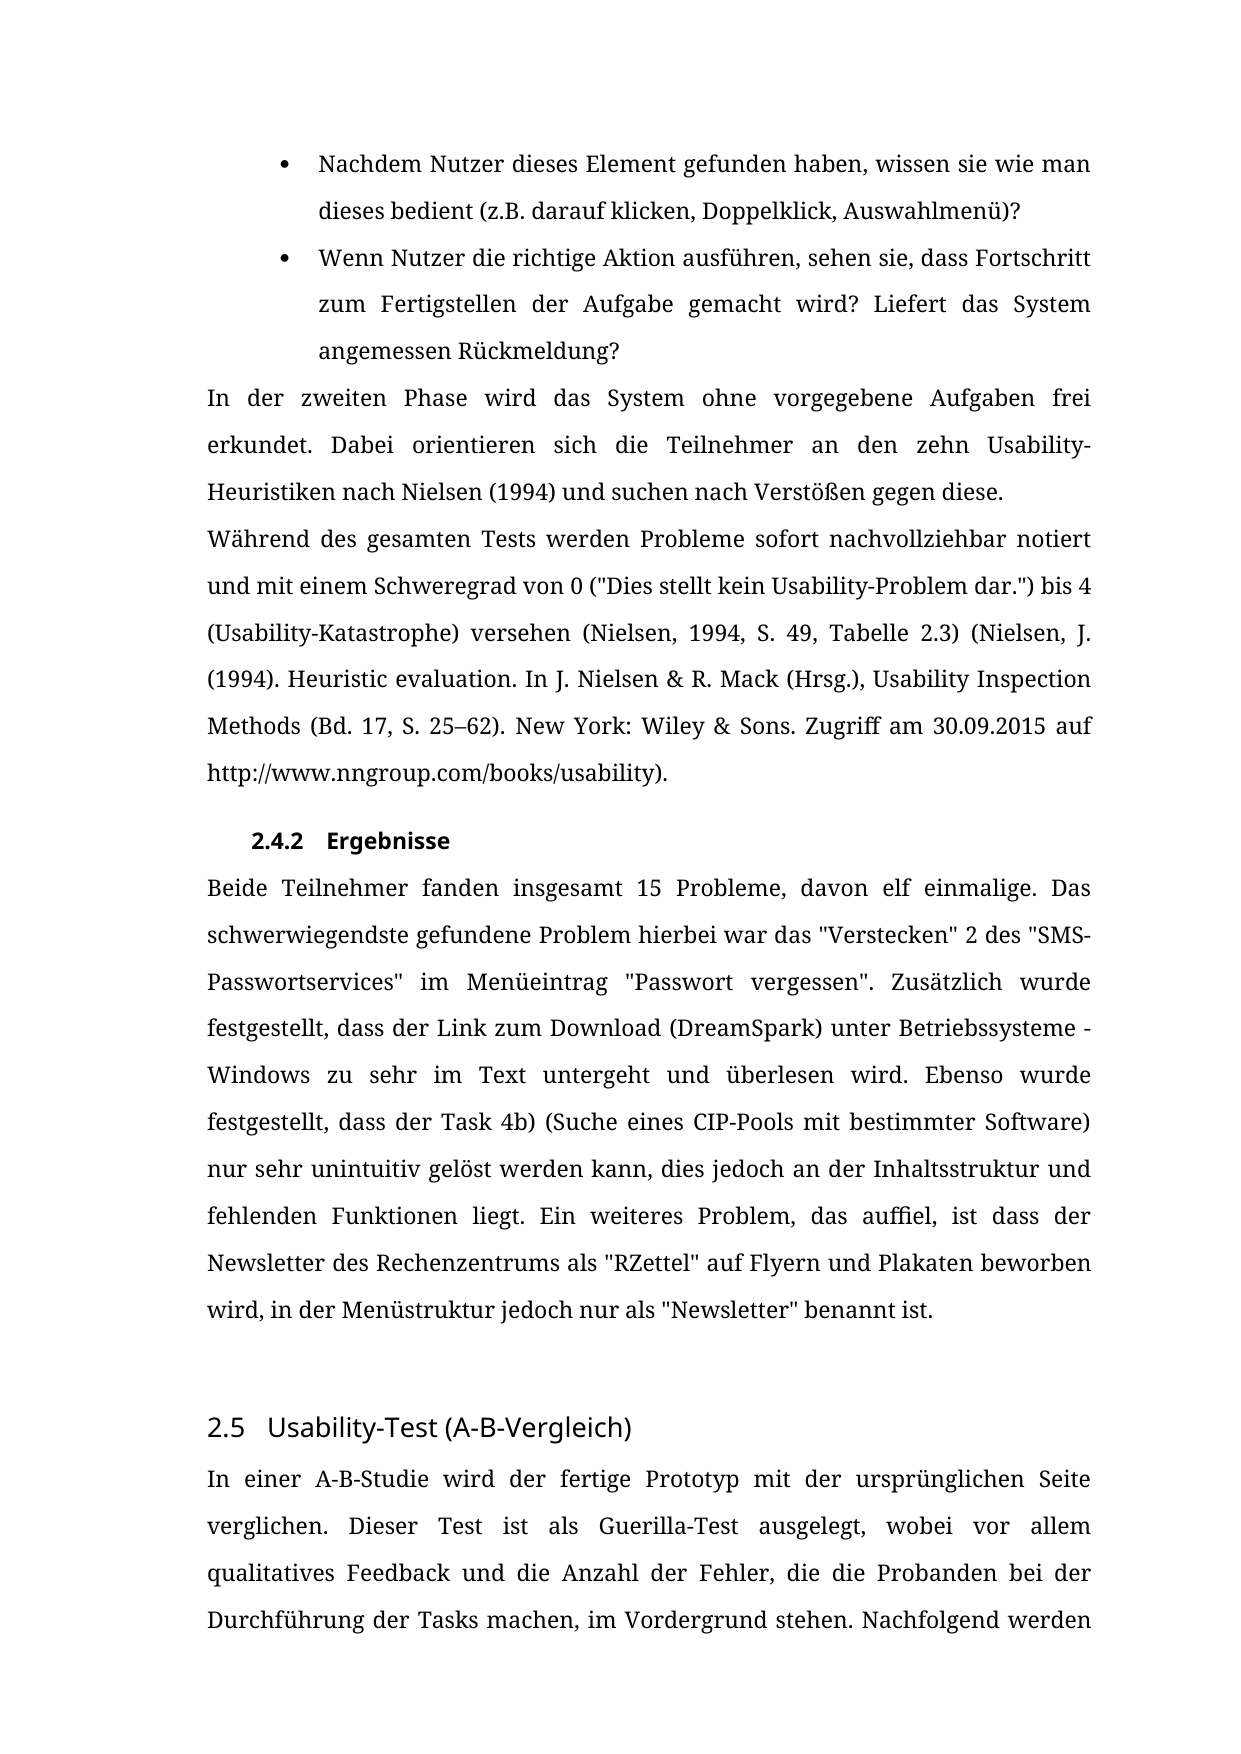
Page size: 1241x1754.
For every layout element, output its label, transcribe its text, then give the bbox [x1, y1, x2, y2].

list Nachdem Nutzer dieses Element gefunden haben, wissen sie wie man dieses bedient (z.B. darauf klicken, Doppelklick, Auswahlmenü)? [281, 148, 1092, 226]
text Während des gesamten Tests werden Probleme sofort nachvollziehbar notiert und mit einem Schweregrad von 0 ("Dies stellt kein Usability-Problem dar.") bis 4 (Usability-Katastrophe) versehen (Nielsen, 1994, S. 49, Tabelle 2.3) (Nielsen, J. (1994). Heuristic evaluation. In J. Nielsen & R. Mack (Hrsg.), Usability Inspection Methods (Bd. 17, S. 25–62). New York: Wiley & Sons. Zugriff am 30.09.2015 auf http://www.nngroup.com/books/usability). [207, 523, 1092, 788]
text In der zweiten Phase wird das System ohne vorgegebene Aufgaben frei erkundet. Dabei orientieren sich die Teilnehmer an den zehn Usability-Heuristiken nach Nielsen (1994) und suchen nach Verstößen gegen diese. [207, 382, 1092, 507]
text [207, 1463, 1092, 1635]
subtitle Usability-Test (A-B-Vergleich) [207, 1408, 1092, 1445]
text Beide Teilnehmer fanden insgesamt 15 Probleme, davon elf einmalige. Das schwerwiegendste gefundene Problem hierbei war das "Verstecken" 2 des "SMS-Passwortservices" im Menüeintrag "Passwort vergessen". Zusätzlich wurde festgestellt, dass der Link zum Download (DreamSpark) unter Betriebssysteme - Windows zu sehr im Text untergeht und überlesen wird. Ebenso wurde festgestellt, dass der Task 4b) (Suche eines CIP-Pools mit bestimmter Software) nur sehr unintuitiv gelöst werden kann, dies jedoch an der Inhaltsstruktur und fehlenden Funktionen liegt. Ein weiteres Problem, das auffiel, ist dass der Newsletter des Rechenzentrums als "RZettel" auf Flyern und Plakaten beworben wird, in der Menüstruktur jedoch nur als "Newsletter" benannt ist. [207, 872, 1092, 1325]
list Wenn Nutzer die richtige Aktion ausführen, sehen sie, dass Fortschritt zum Fertigstellen der Aufgabe gemacht wird? Liefert das System angemessen Rückmeldung? [281, 241, 1092, 366]
subtitle Ergebnisse [251, 825, 1092, 856]
